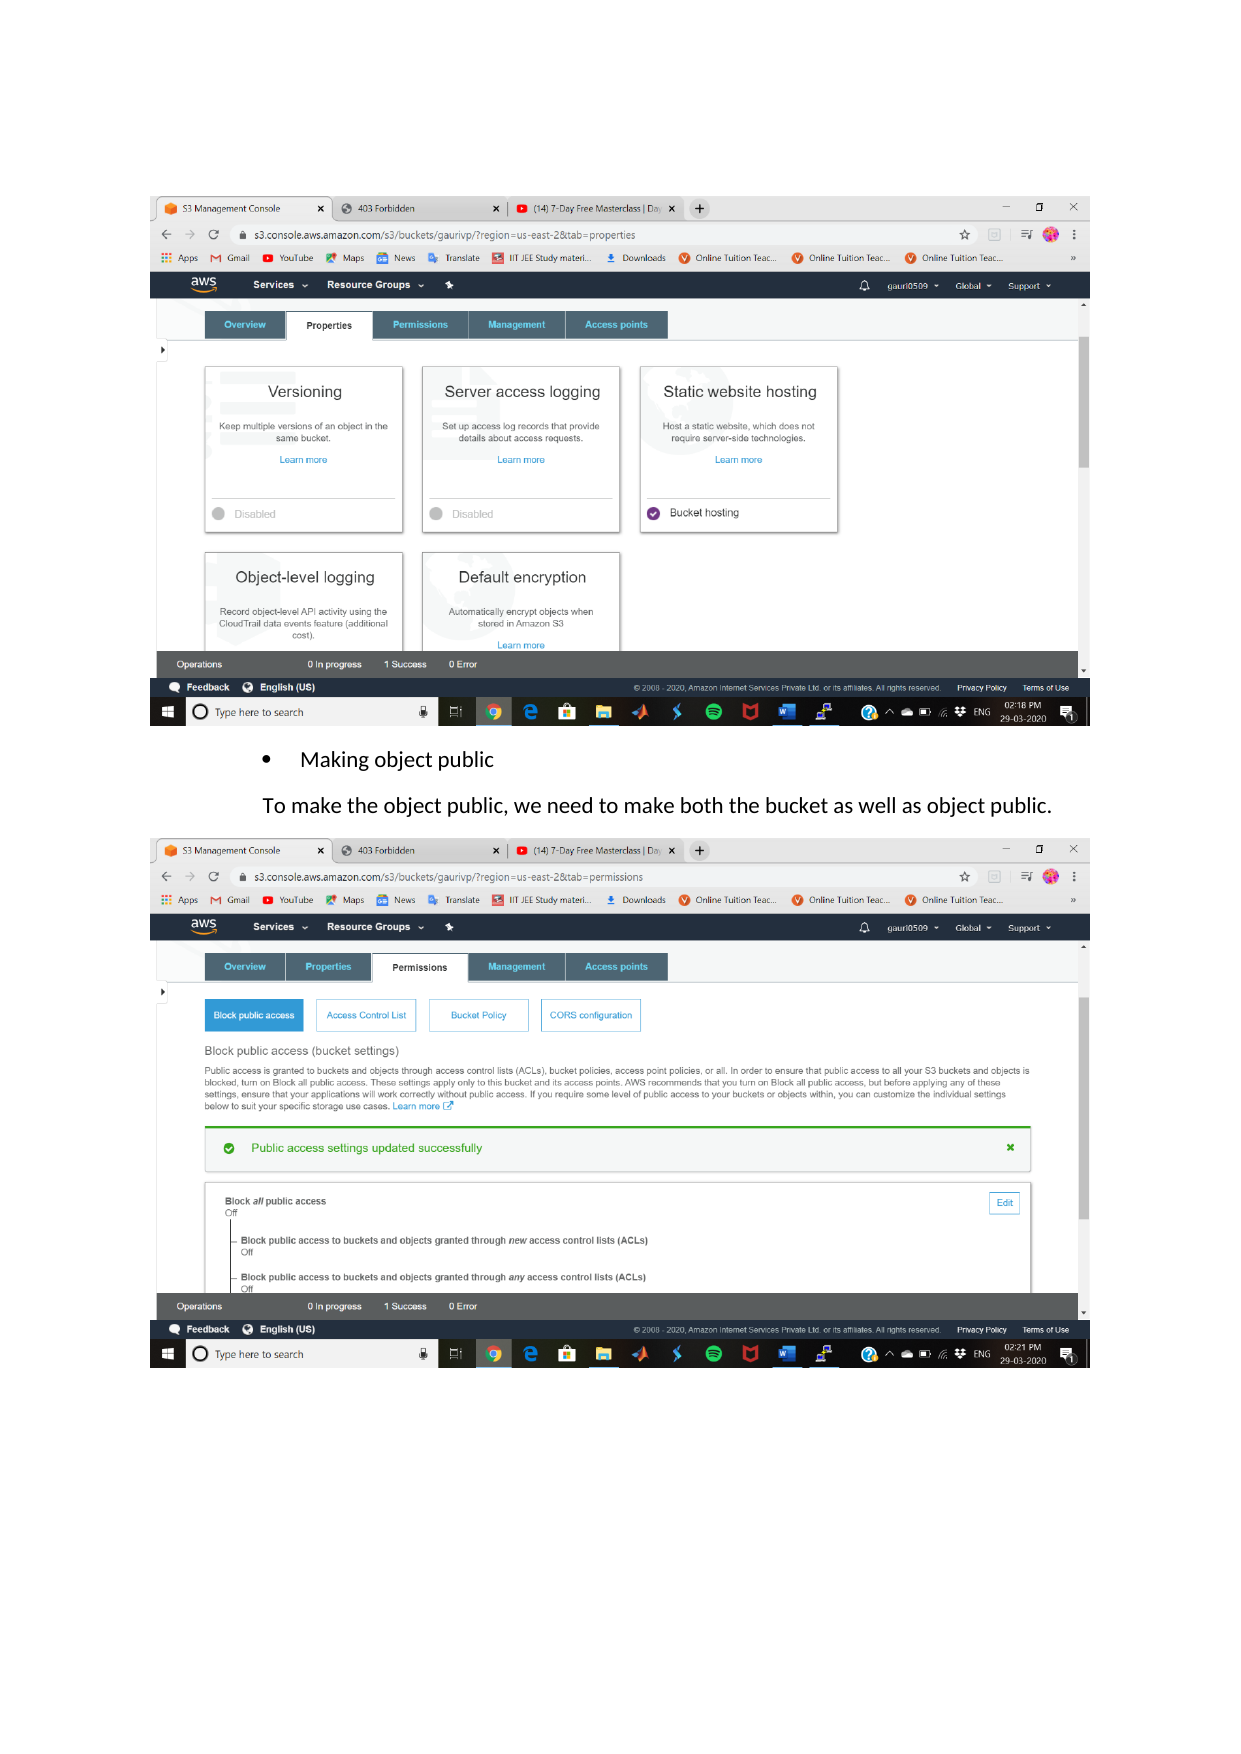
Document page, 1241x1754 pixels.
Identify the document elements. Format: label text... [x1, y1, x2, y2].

text To make the object public, we need to make both the bucket as well as object public. [262, 792, 1090, 819]
picture [150, 838, 1090, 1368]
list Making object public [262, 745, 1090, 773]
picture [150, 196, 1090, 726]
